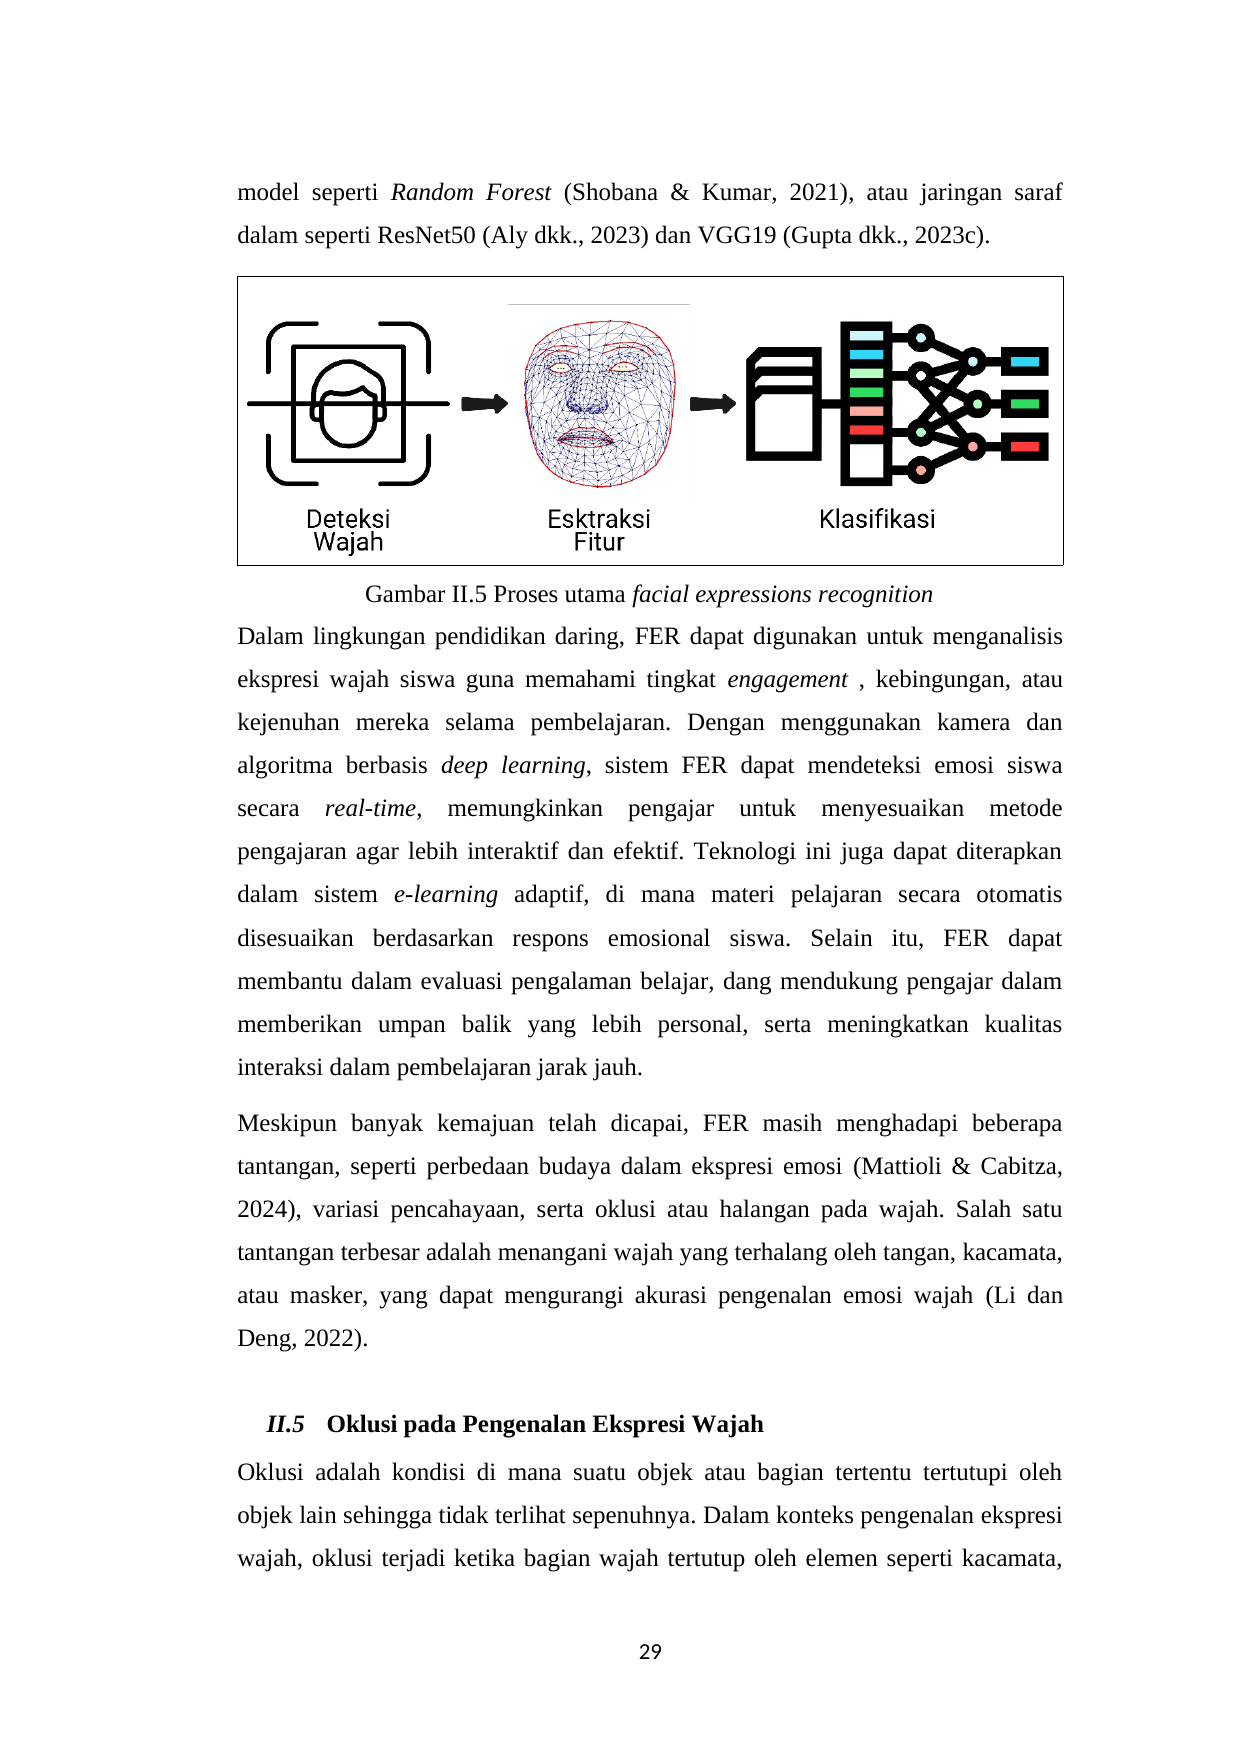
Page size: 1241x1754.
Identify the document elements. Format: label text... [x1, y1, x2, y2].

list Oklusi pada Pengenalan Ekspresi Wajah [266, 1409, 1063, 1438]
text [237, 1457, 1063, 1572]
text Dalam lingkungan pendidikan daring, FER dapat digunakan untuk menganalisis ekspresi wajah siswa guna memahami tingkat engagement , kebingungan, atau kejenuhan mereka selama pembelajaran. Dengan menggunakan kamera dan algoritma berbasis deep learning, sistem FER dapat mendeteksi emosi siswa secara real-time, memungkinkan pengajar untuk menyesuaikan metode pengajaran agar lebih interaktif dan efektif. Teknologi ini juga dapat diterapkan dalam sistem e-learning adaptif, di mana materi pelajaran secara otomatis disesuaikan berdasarkan respons emosional siswa. Selain itu, FER dapat membantu dalam evaluasi pengalaman belajar, dang mendukung pengajar dalam memberikan umpan balik yang lebih personal, serta meningkatkan kualitas interaksi dalam pembelajaran jarak jauh. [237, 621, 1063, 1081]
picture [238, 277, 1063, 565]
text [237, 177, 1063, 249]
text Gambar II.5 Proses utama facial expressions recognition [237, 579, 1063, 608]
text Meskipun banyak kemajuan telah dicapai, FER masih menghadapi beberapa tantangan, seperti perbedaan budaya dalam ekspresi emosi (Mattioli & Cabitza, 2024), variasi pencahayaan, serta oklusi atau halangan pada wajah. Salah satu tantangan terbesar adalah menangani wajah yang terhalang oleh tangan, kacamata, atau masker, yang dapat mengurangi akurasi pengenalan emosi wajah (Li dan Deng, 2022). [237, 1108, 1063, 1352]
